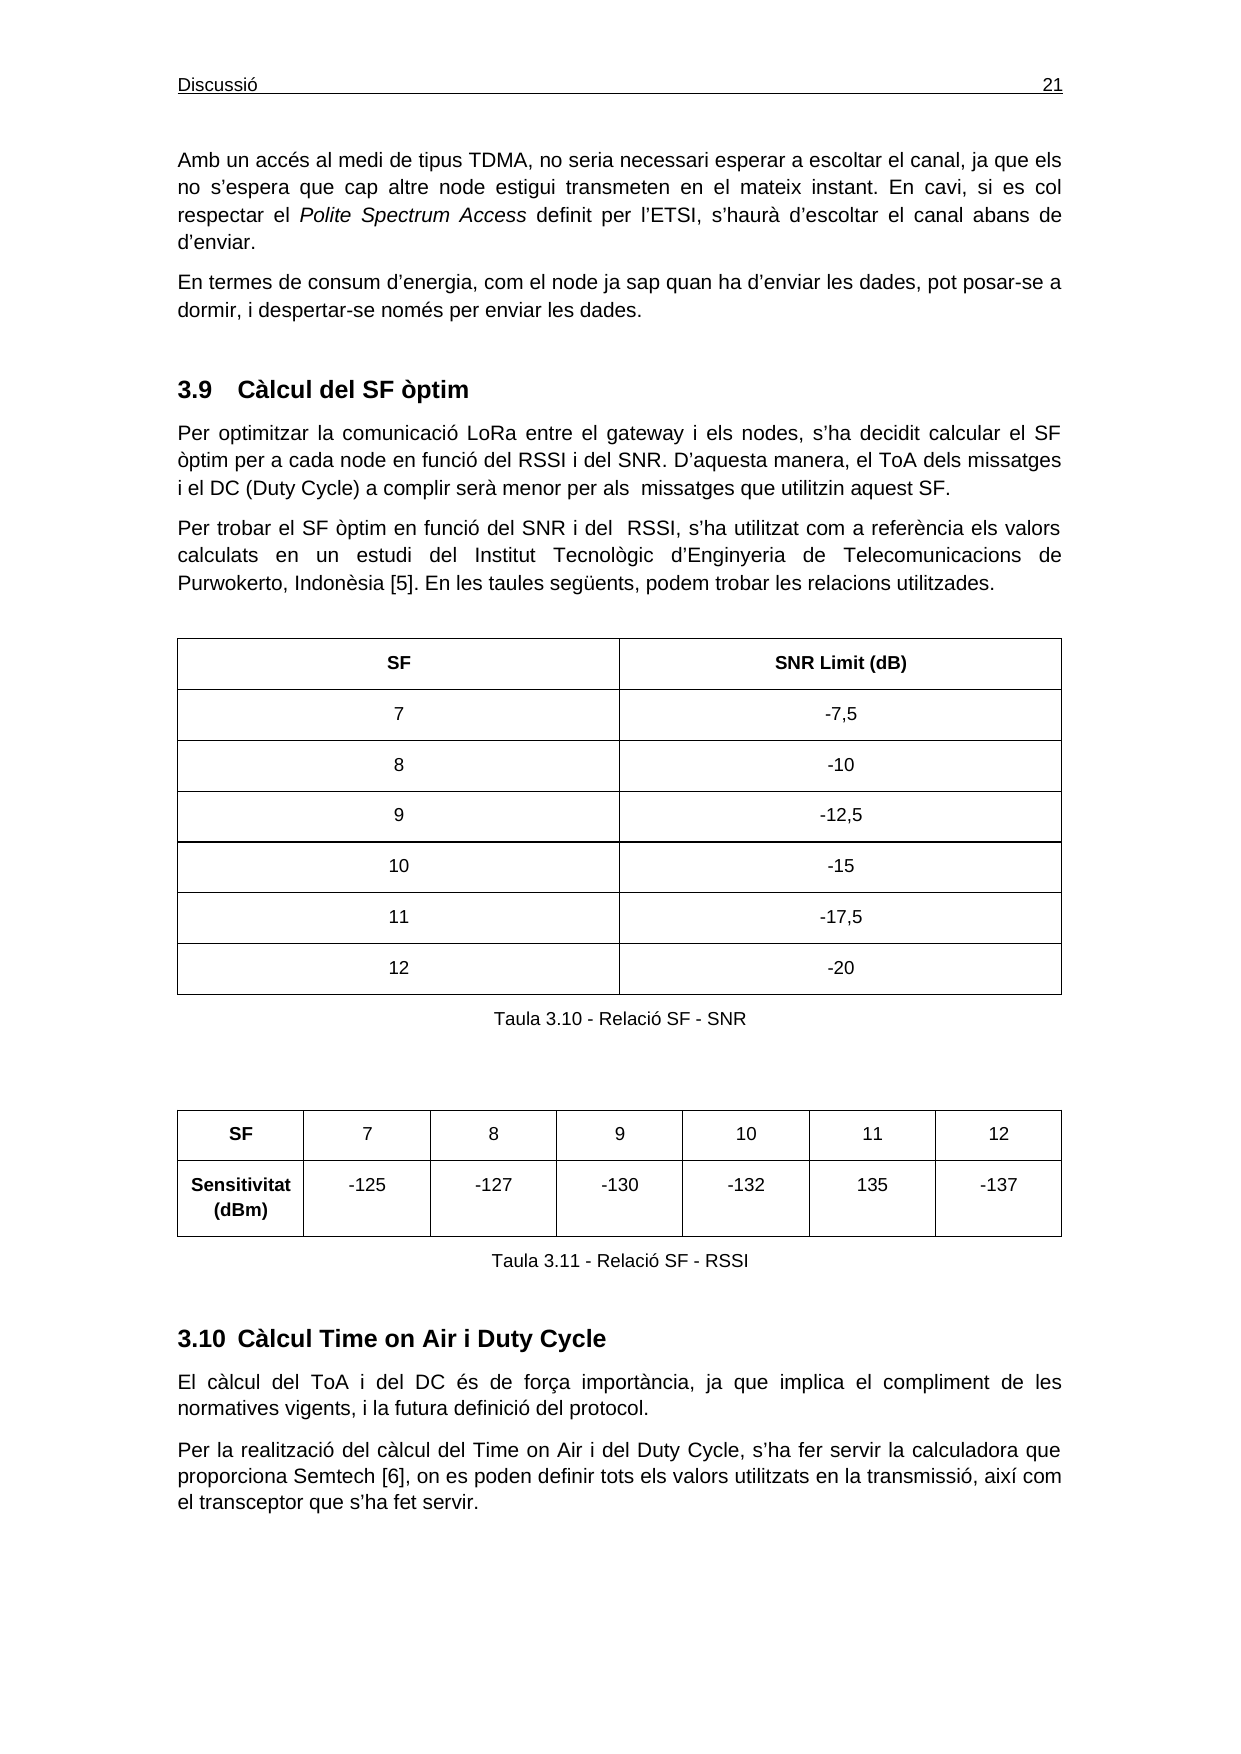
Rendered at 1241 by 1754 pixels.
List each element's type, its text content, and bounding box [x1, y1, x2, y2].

table_cell -137 [936, 1161, 1061, 1236]
table_cell -130 [557, 1161, 682, 1236]
table_cell Sensitivitat (dBm) [178, 1161, 303, 1236]
table_header SF [178, 639, 619, 689]
subtitle Càlcul del SF òptim [177, 375, 1063, 404]
table_cell 11 [178, 893, 619, 943]
text Per optimitzar la comunicació LoRa entre el gateway i els nodes, s’ha decidit calcular el SF òptim per a cada node en funció del RSSI i del SNR. D’aquesta manera, el ToA dels missatges i el DC (Duty Cycle) a complir serà menor per als missatges que utilitzin aquest SF. [177, 421, 1063, 499]
text Taula 3.11 - Relació SF - RSSI [177, 1249, 1063, 1271]
table_cell 7 [178, 690, 619, 740]
table_cell 12 [178, 944, 619, 994]
table_cell -15 [620, 843, 1061, 892]
table_cell 8 [178, 741, 619, 791]
text Amb un accés al medi de tipus TDMA, no seria necessari esperar a escoltar el canal, ja que els no s’espera que cap altre node estigui transmeten en el mateix instant. En cavi, si es col respectar el Polite Spectrum Access definit per l’ETSI, s’haurà d’escoltar el canal abans de d’enviar. [177, 148, 1063, 254]
table_cell -20 [620, 944, 1061, 994]
table_cell -127 [431, 1161, 556, 1236]
text Per trobar el SF òptim en funció del SNR i del RSSI, s’ha utilitzat com a referència els valors calculats en un estudi del Institut Tecnològic d’Enginyeria de Telecomunicacions de Purwokerto, Indonèsia. En les taules següents, podem trobar les relacions utilitzades. [177, 516, 1063, 594]
table_header SF [178, 1111, 303, 1160]
table_header SNR Limit (dB) [620, 639, 1061, 689]
table_cell 135 [810, 1161, 935, 1236]
table_header 7 [304, 1111, 430, 1160]
text Per la realització del càlcul del Time on Air i del Duty Cycle, s’ha fer servir la calculadora que proporciona Semtech , on es poden definir tots els valors utilitzats en la transmissió, així com el transceptor que s’ha fet servir. [177, 1438, 1063, 1514]
table_header 8 [431, 1111, 556, 1160]
table_cell -10 [620, 741, 1061, 791]
table_cell 10 [178, 843, 619, 892]
table_header 10 [683, 1111, 809, 1160]
text En termes de consum d’energia, com el node ja sap quan ha d’enviar les dades, pot posar-se a dormir, i despertar-se només per enviar les dades. [177, 270, 1063, 322]
table_cell -12,5 [620, 792, 1061, 841]
table_cell -132 [683, 1161, 809, 1236]
table_header 11 [810, 1111, 935, 1160]
table_cell -7,5 [620, 690, 1061, 740]
subtitle Càlcul Time on Air i Duty Cycle [177, 1324, 1063, 1353]
text El càlcul del ToA i del DC és de força importància, ja que implica el compliment de les normatives vigents, i la futura definició del protocol. [177, 1370, 1063, 1420]
text Taula 3.10 - Relació SF - SNR [177, 1007, 1063, 1029]
table_cell -17,5 [620, 893, 1061, 943]
table_header 9 [557, 1111, 682, 1160]
table_cell 9 [178, 792, 619, 841]
table_header 12 [936, 1111, 1061, 1160]
table_cell -125 [304, 1161, 430, 1236]
